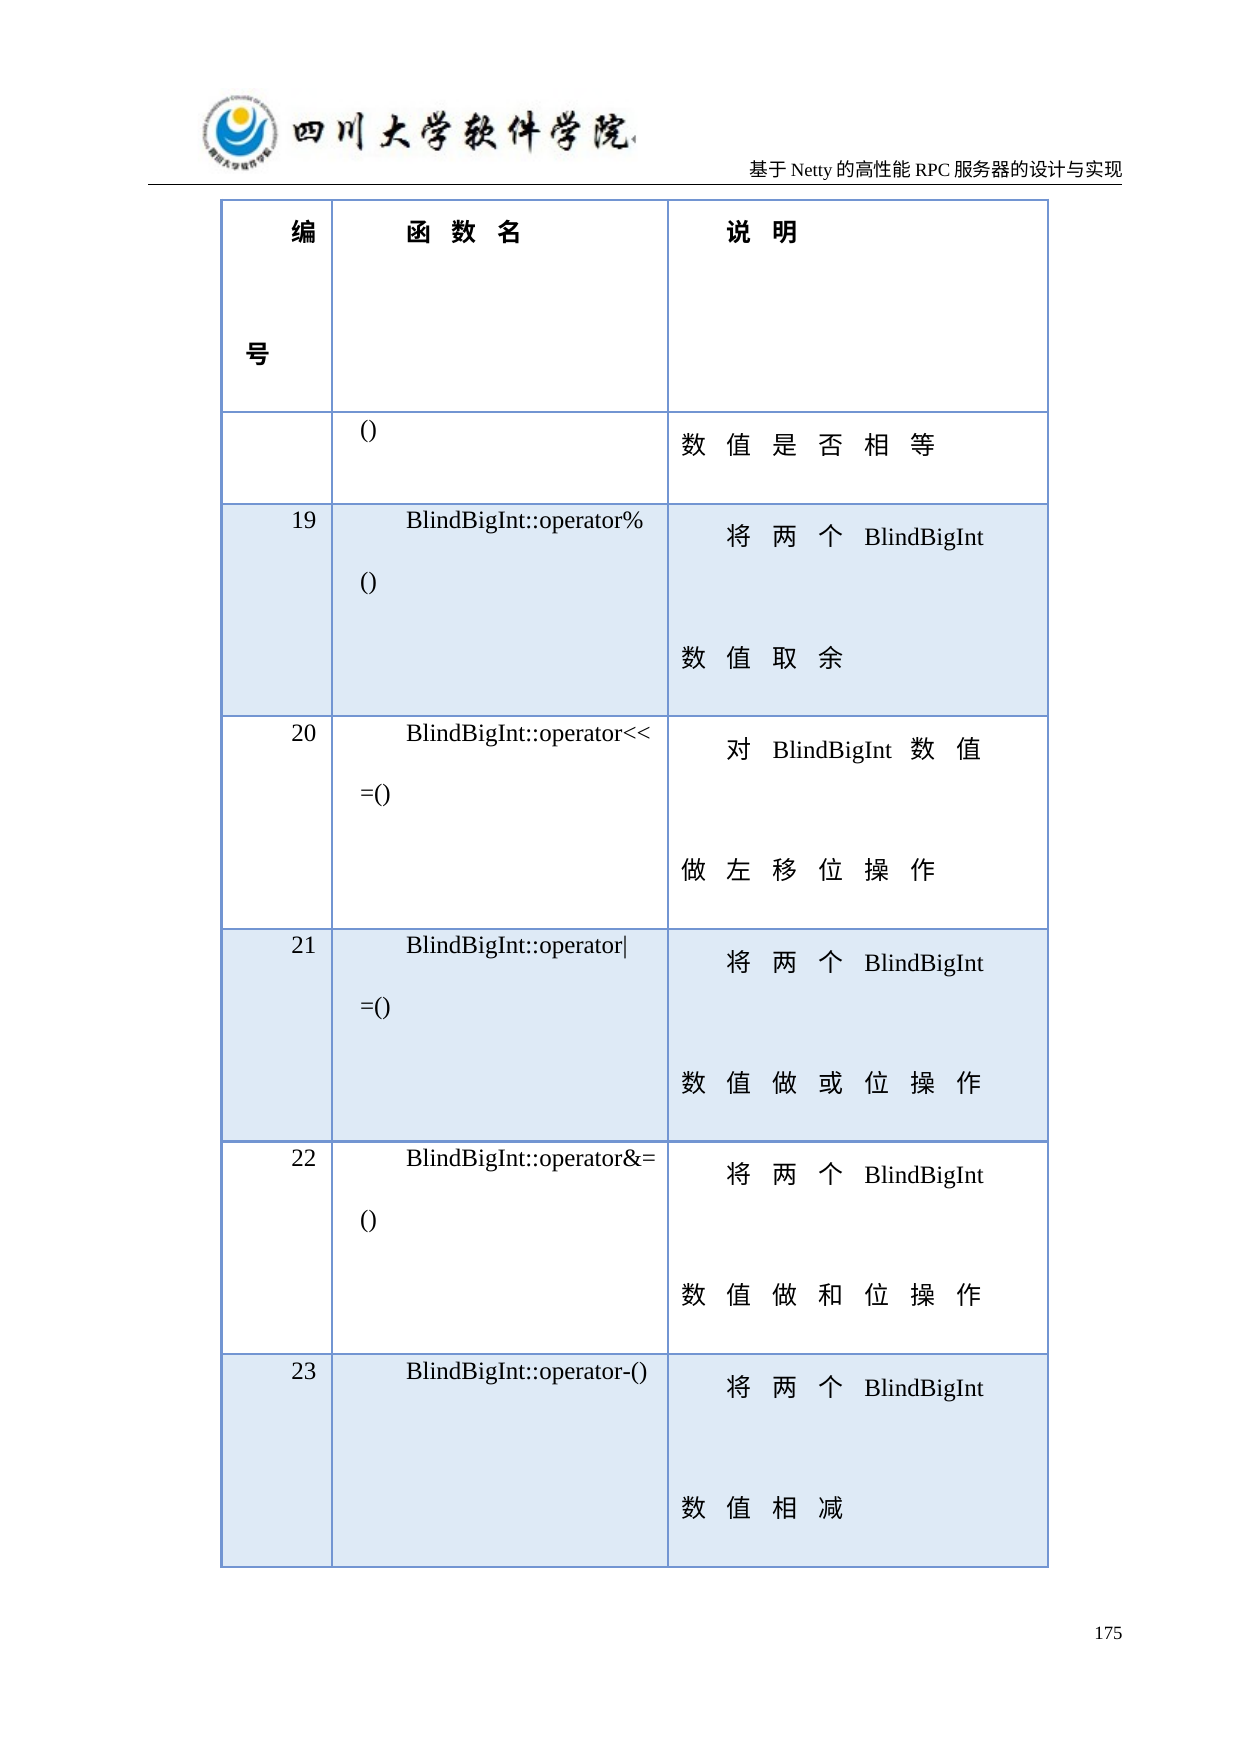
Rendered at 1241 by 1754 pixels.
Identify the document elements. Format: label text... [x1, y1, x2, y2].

table_cell 将两个BlindBigInt数值取余 [669, 505, 1047, 715]
table_header 编号 [223, 201, 331, 411]
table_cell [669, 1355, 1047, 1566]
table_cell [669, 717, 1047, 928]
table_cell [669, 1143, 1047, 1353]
table_cell 判断两个BlindBigInt数值是否相等 [669, 413, 1047, 502]
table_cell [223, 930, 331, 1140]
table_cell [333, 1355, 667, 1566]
table_header 说明 [669, 201, 1047, 411]
table_cell BlindBigInt::operator==() [333, 413, 667, 502]
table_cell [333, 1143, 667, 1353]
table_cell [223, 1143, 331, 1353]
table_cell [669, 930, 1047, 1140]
table_cell 18 [223, 413, 331, 502]
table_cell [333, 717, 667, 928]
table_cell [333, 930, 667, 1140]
table_header 函数名 [333, 201, 667, 411]
table_cell 19 [223, 505, 331, 715]
table_cell BlindBigInt::operator%() [333, 505, 667, 715]
picture [197, 88, 639, 177]
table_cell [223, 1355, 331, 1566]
table_cell 20 [223, 717, 331, 928]
